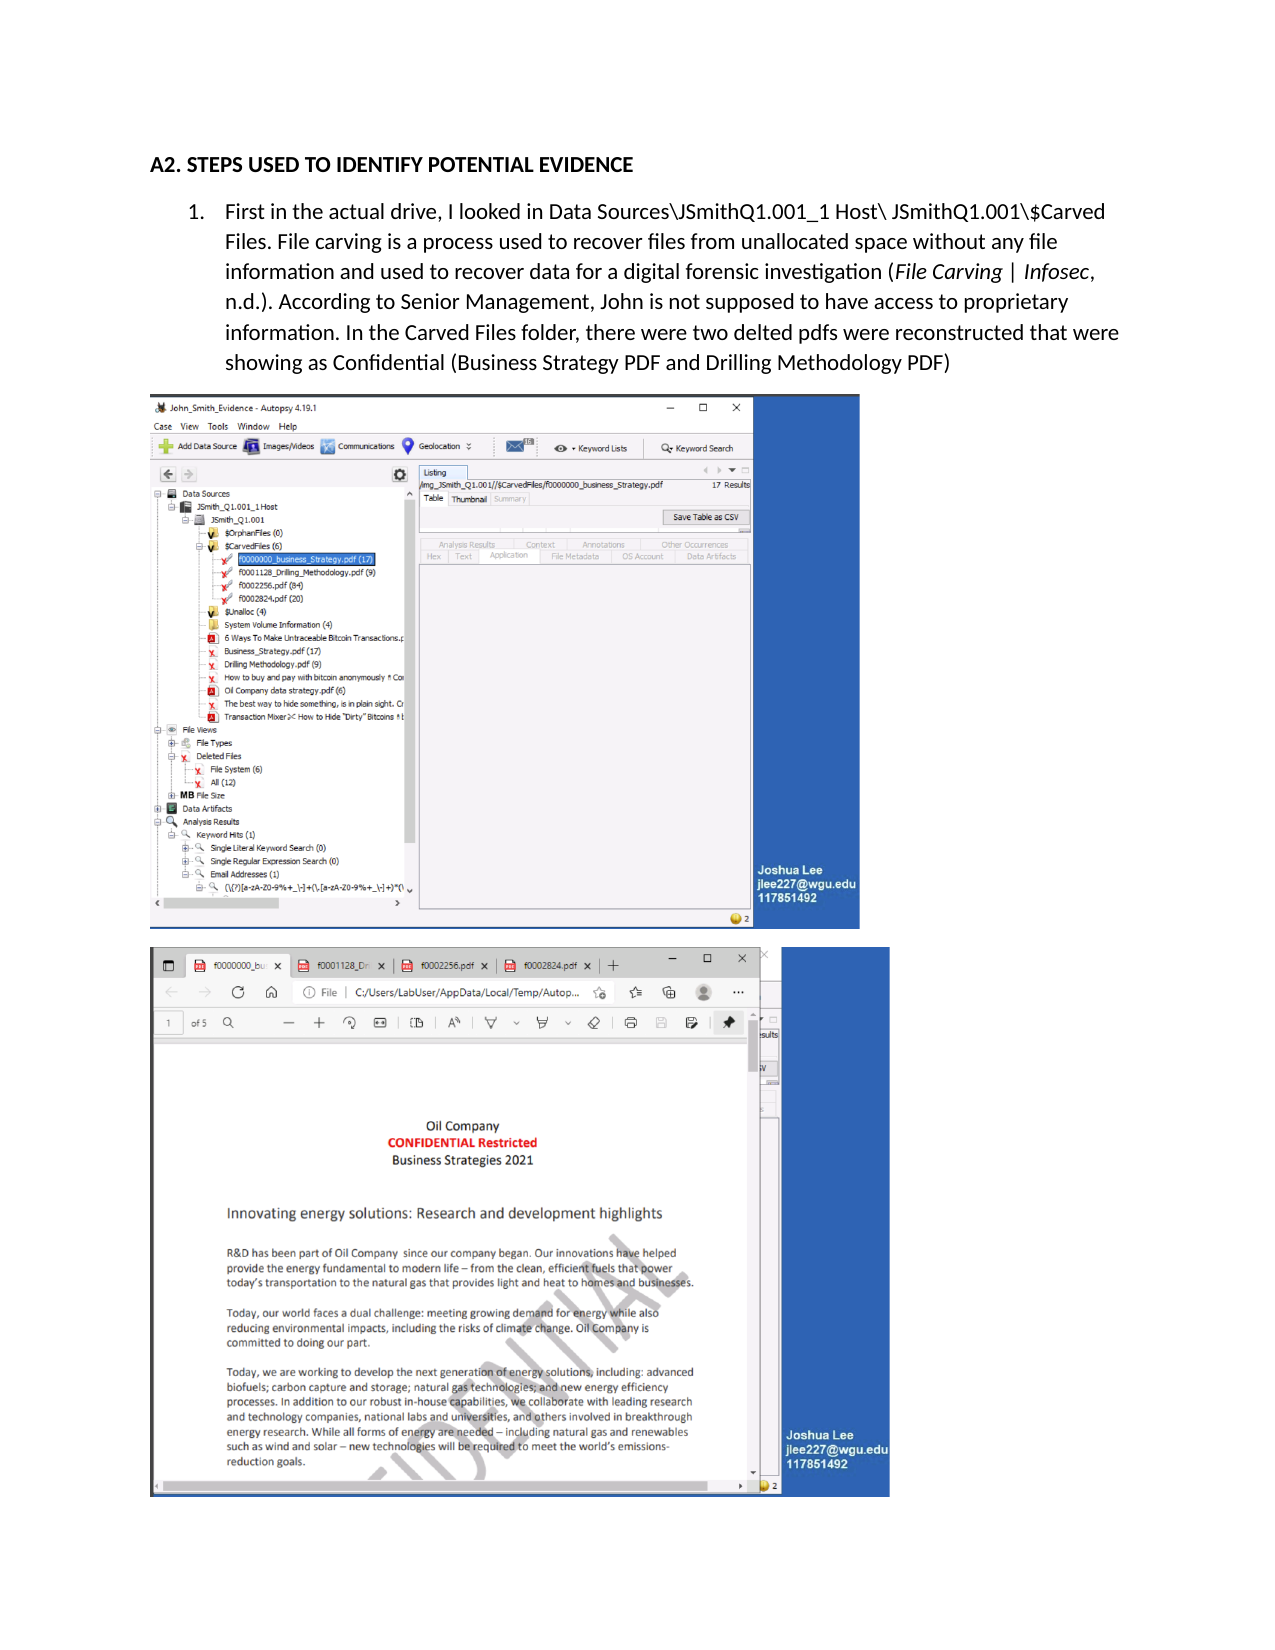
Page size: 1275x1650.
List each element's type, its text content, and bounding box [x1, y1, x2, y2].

text A2. STEPS USED TO IDENTIFY POTENTIAL EVIDENCE [150, 150, 1125, 178]
list First in the actual drive, I looked in Data Sources\JSmithQ1.001_1 Host\ JSmithQ1.001\$Carved Files. File carving is a process used to recover files from unallocated space without any file information and used to recover data for a digital forensic investigation (File Carving | Infosec, n.d.). According to Senior Management, John is not supposed to have access to proprietary information. In the Carved Files folder, there were two delted pdfs were reconstructed that were showing as Confidential (Business Strategy PDF and Drilling Methodology PDF) [187, 197, 1125, 376]
picture [150, 947, 890, 1497]
picture [150, 394, 860, 929]
